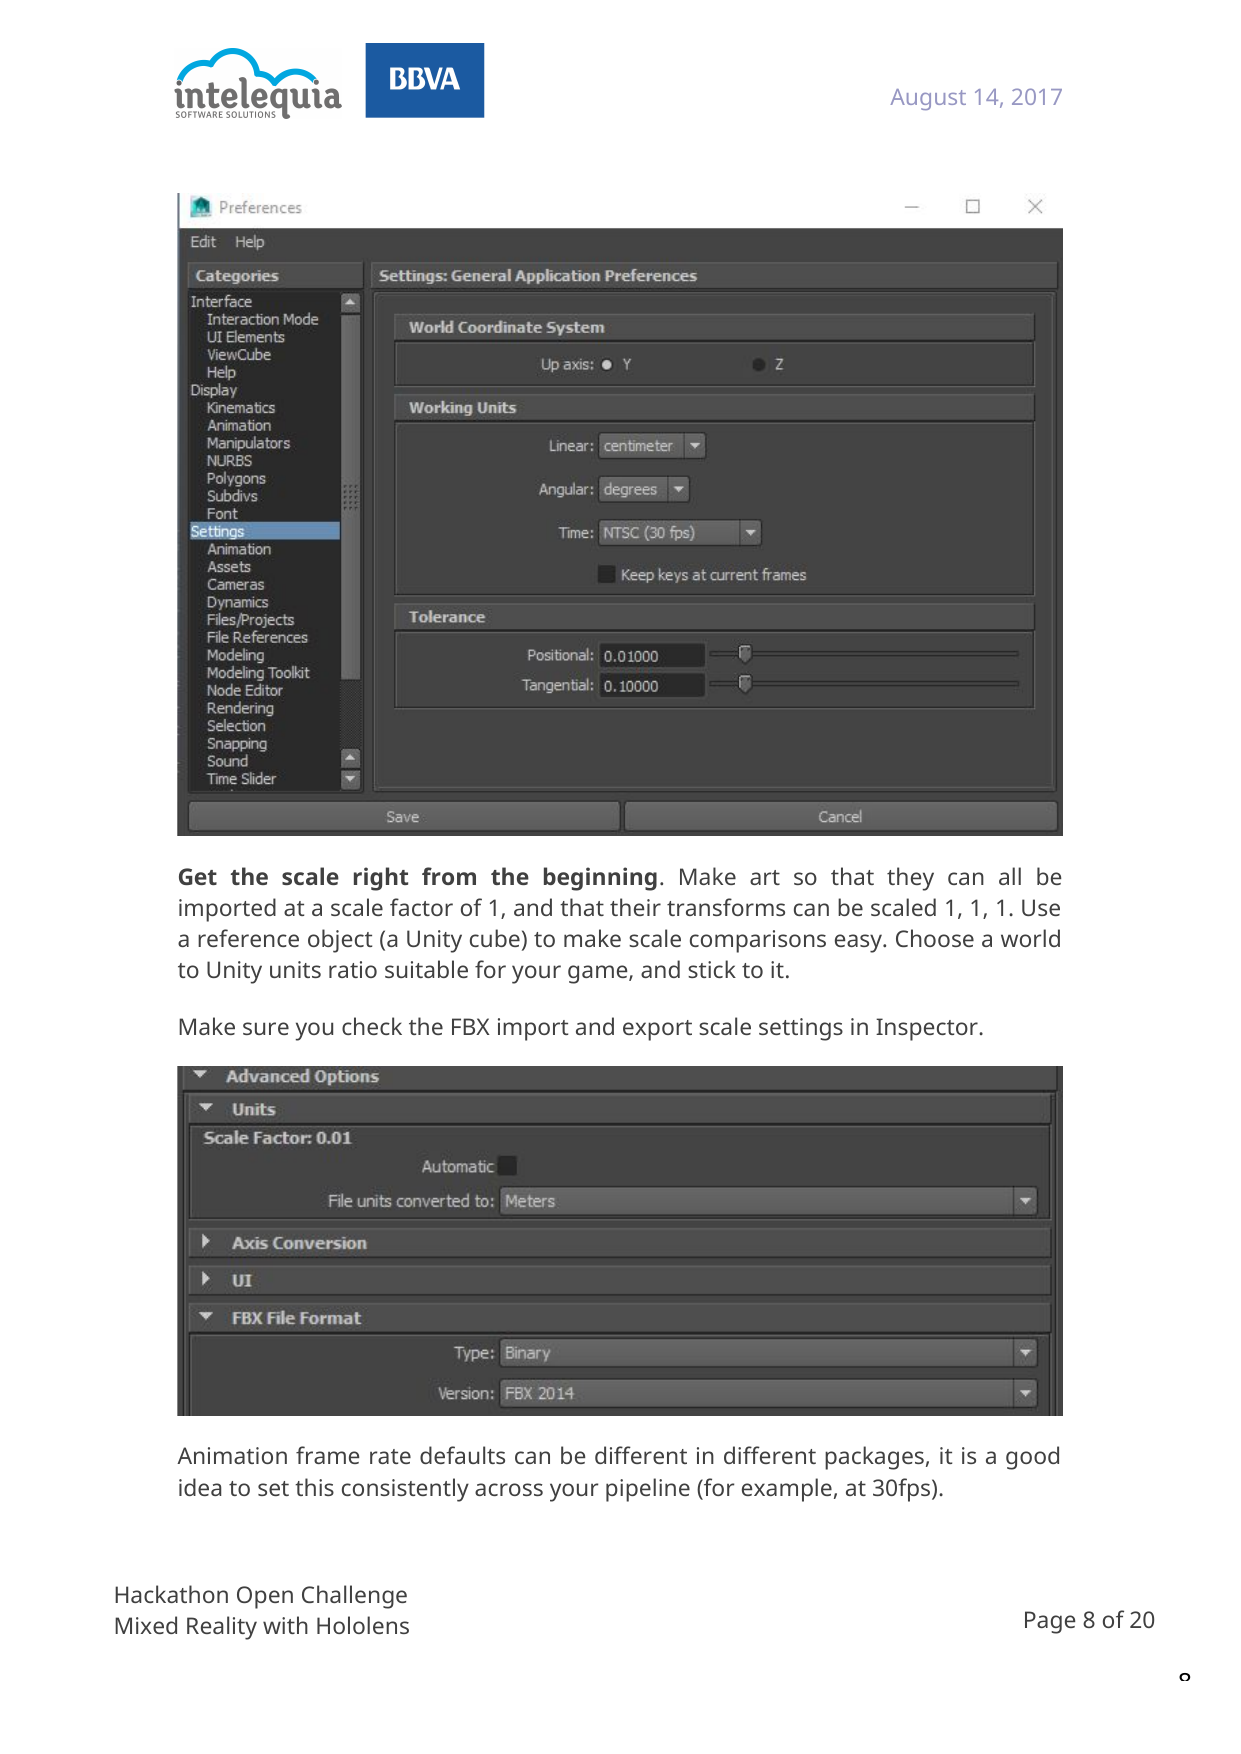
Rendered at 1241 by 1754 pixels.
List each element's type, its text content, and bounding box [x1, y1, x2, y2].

picture [174, 48, 342, 119]
text Animation frame rate defaults can be different in different packages, it is a good idea to set this consistently across your pipeline (for example, at 30fps). [177, 1440, 1063, 1503]
picture [177, 1066, 1063, 1416]
text Make sure you check the FBX import and export scale settings in Inspector. [177, 1010, 1063, 1042]
picture [177, 193, 1063, 836]
text Get the scale right from the beginning. Make art so that they can all be imported at a scale factor of 1, and that their transforms can be scaled 1, 1, 1. Use a reference object (a Unity cube) to make scale comparisons easy. Choose a world to Unity units ratio suitable for your game, and stick to it. [177, 860, 1063, 985]
picture [365, 43, 485, 118]
